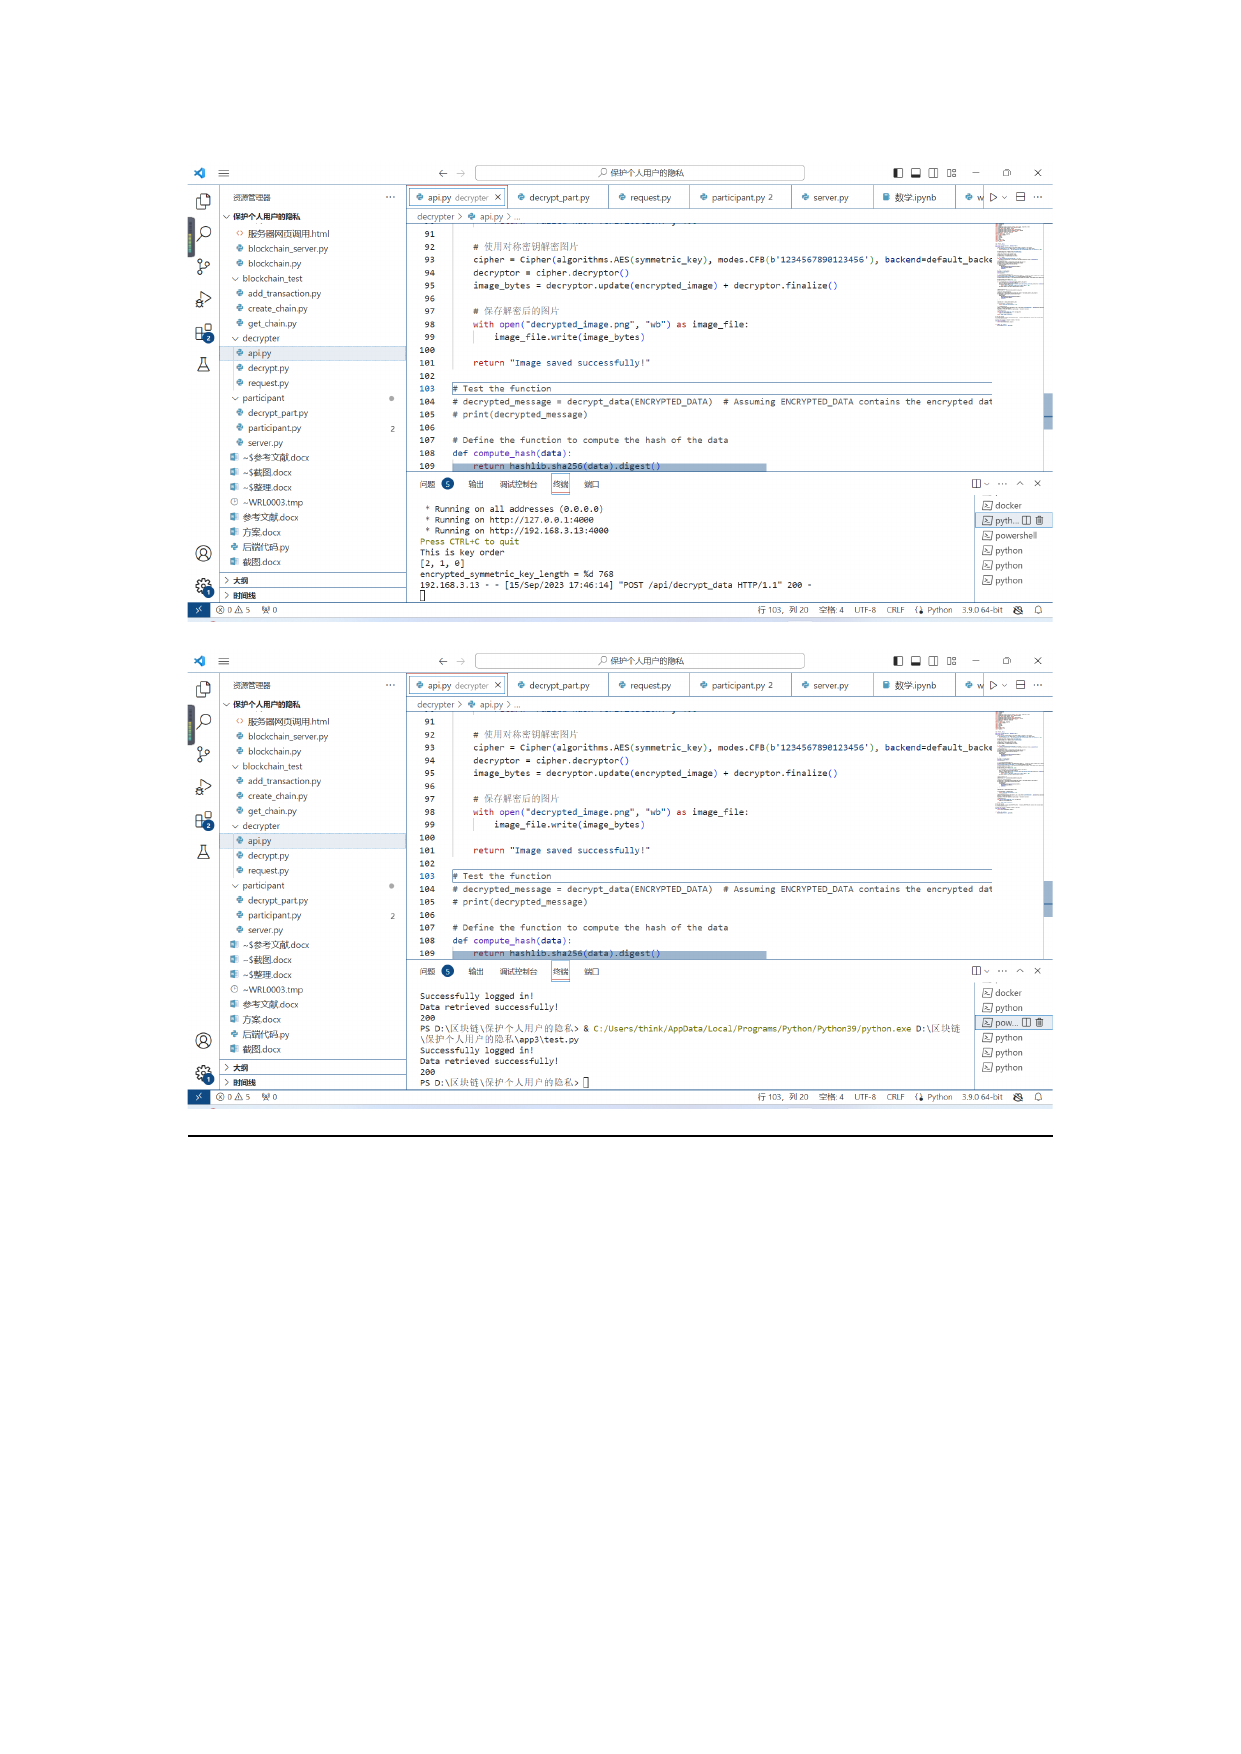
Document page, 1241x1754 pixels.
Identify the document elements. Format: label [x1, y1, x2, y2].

picture [187, 162, 1053, 622]
picture [187, 649, 1053, 1109]
